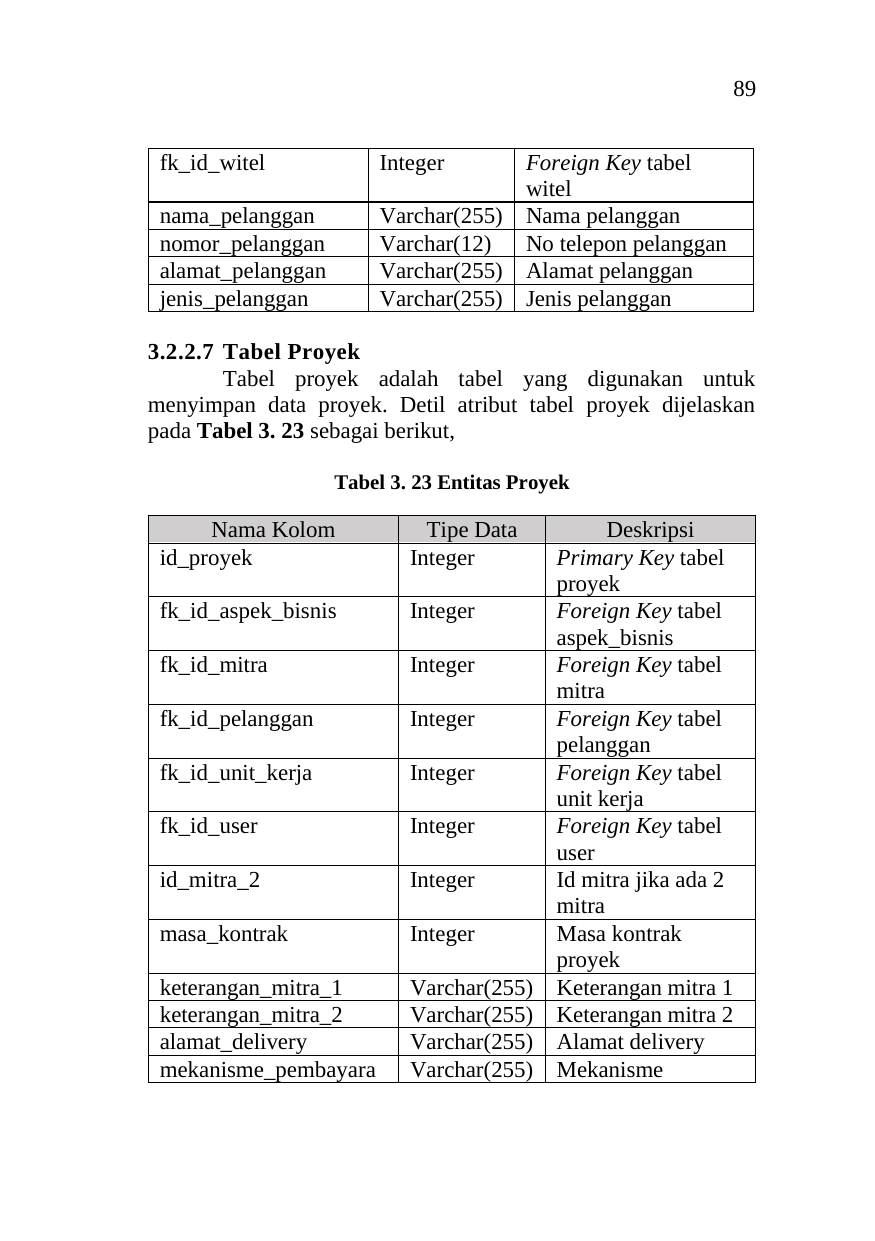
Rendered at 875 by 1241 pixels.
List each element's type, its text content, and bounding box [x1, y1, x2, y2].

table_cell Keterangan mitra 1 [546, 974, 755, 1000]
table_cell Nama pelanggan [515, 203, 753, 229]
table_cell alamat_pelanggan [149, 257, 368, 284]
table_cell fk_id_mitra [149, 651, 398, 704]
table_cell Id mitra jika ada 2 mitra [546, 866, 755, 919]
table_cell Varchar(255) [369, 285, 514, 311]
table_cell Integer [399, 812, 545, 865]
table_cell Integer [399, 597, 545, 650]
table_cell nomor_pelanggan [149, 230, 368, 256]
table_cell Varchar(255) [399, 1028, 545, 1055]
table_cell Primary Key tabel proyek [546, 544, 755, 596]
table_cell alamat_delivery [149, 1028, 398, 1055]
table_cell Integer [369, 149, 514, 201]
table_cell nama_pelanggan [149, 203, 368, 229]
table_header Nama Kolom [149, 516, 398, 542]
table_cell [149, 1056, 398, 1082]
table_cell Varchar(255) [399, 974, 545, 1000]
table_cell masa_kontrak [149, 920, 398, 972]
table_cell Varchar(255) [369, 203, 514, 229]
table_cell id_proyek [149, 544, 398, 596]
table_cell keterangan_mitra_1 [149, 974, 398, 1000]
table_cell Integer [399, 544, 545, 596]
table_cell keterangan_mitra_2 [149, 1001, 398, 1027]
text Tabel proyek adalah tabel yang digunakan untuk menyimpan data proyek. Detil atribut tabel proyek dijelaskan pada Tabel 3. 23 sebagai berikut, [148, 365, 756, 444]
table_cell Foreign Key tabel witel [515, 149, 753, 201]
table_cell Foreign Key tabel user [546, 812, 755, 865]
subtitle Tabel Proyek [148, 338, 756, 365]
table_cell Jenis pelanggan [515, 285, 753, 311]
table_cell Varchar(255) [399, 1056, 545, 1082]
table_cell jenis_pelanggan [149, 285, 368, 311]
table_cell Alamat pelanggan [515, 257, 753, 284]
table_cell Integer [399, 866, 545, 919]
text Tabel 3. 23 Entitas Proyek [148, 470, 756, 494]
table_cell Integer [399, 705, 545, 757]
table_cell fk_id_unit_kerja [149, 759, 398, 811]
table_cell fk_id_pelanggan [149, 705, 398, 757]
table_cell fk_id_witel [149, 149, 368, 201]
table_cell Alamat delivery [546, 1028, 755, 1055]
table_cell Integer [399, 920, 545, 972]
table_cell Integer [399, 759, 545, 811]
table_cell Masa kontrak proyek [546, 920, 755, 972]
table_cell id_mitra_2 [149, 866, 398, 919]
table_cell fk_id_aspek_bisnis [149, 597, 398, 650]
table_cell Foreign Key tabel unit kerja [546, 759, 755, 811]
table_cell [546, 1056, 755, 1082]
table_cell Foreign Key tabel aspek_bisnis [546, 597, 755, 650]
table_cell Foreign Key tabel pelanggan [546, 705, 755, 757]
table_cell Varchar(255) [369, 257, 514, 284]
table_cell Integer [399, 651, 545, 704]
table_header Tipe Data [399, 516, 545, 542]
table_cell fk_id_user [149, 812, 398, 865]
table_cell Varchar(255) [399, 1001, 545, 1027]
table_cell No telepon pelanggan [515, 230, 753, 256]
table_cell Foreign Key tabel mitra [546, 651, 755, 704]
table_header Deskripsi [546, 516, 755, 542]
table_cell Varchar(12) [369, 230, 514, 256]
table_cell Keterangan mitra 2 [546, 1001, 755, 1027]
